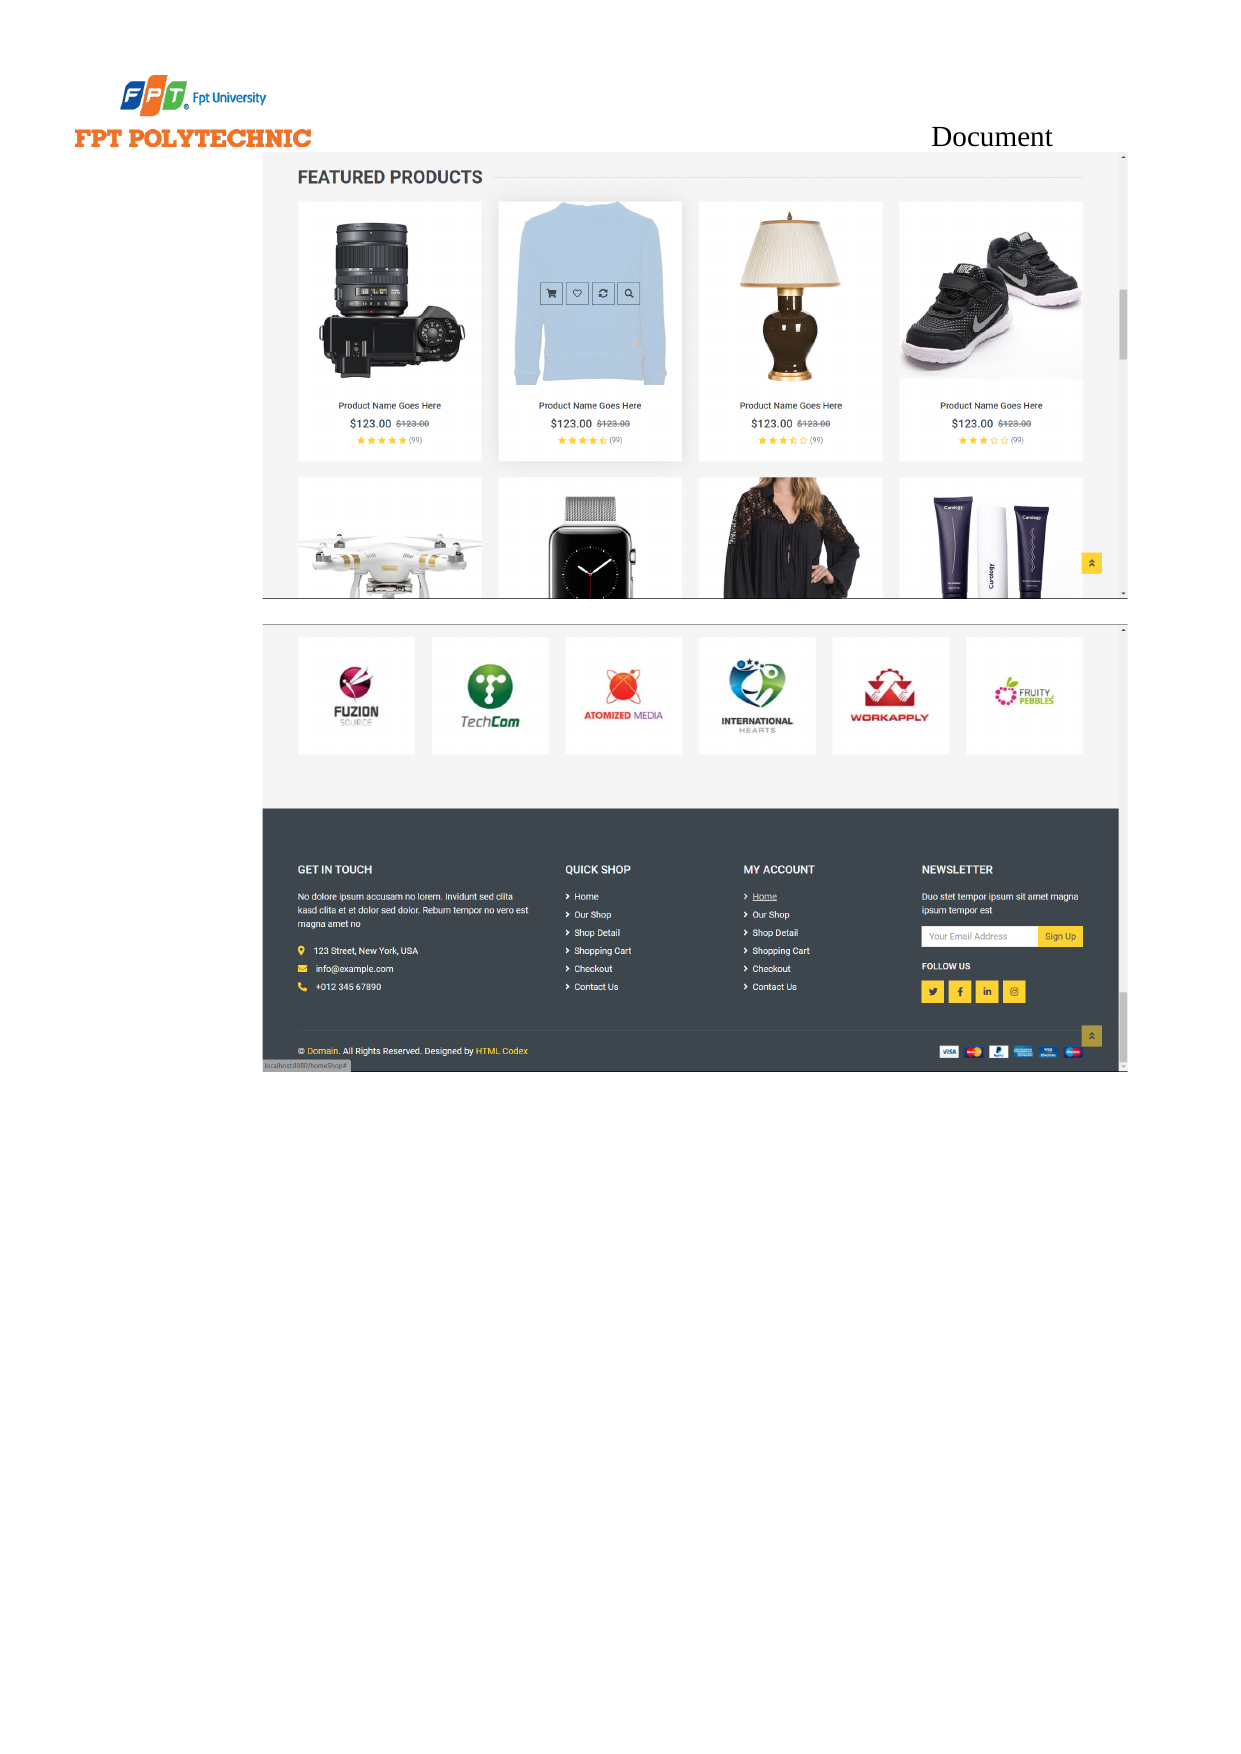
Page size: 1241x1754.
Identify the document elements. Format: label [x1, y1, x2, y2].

picture [75, 75, 311, 147]
picture [262, 624, 1128, 1072]
picture [262, 152, 1128, 599]
